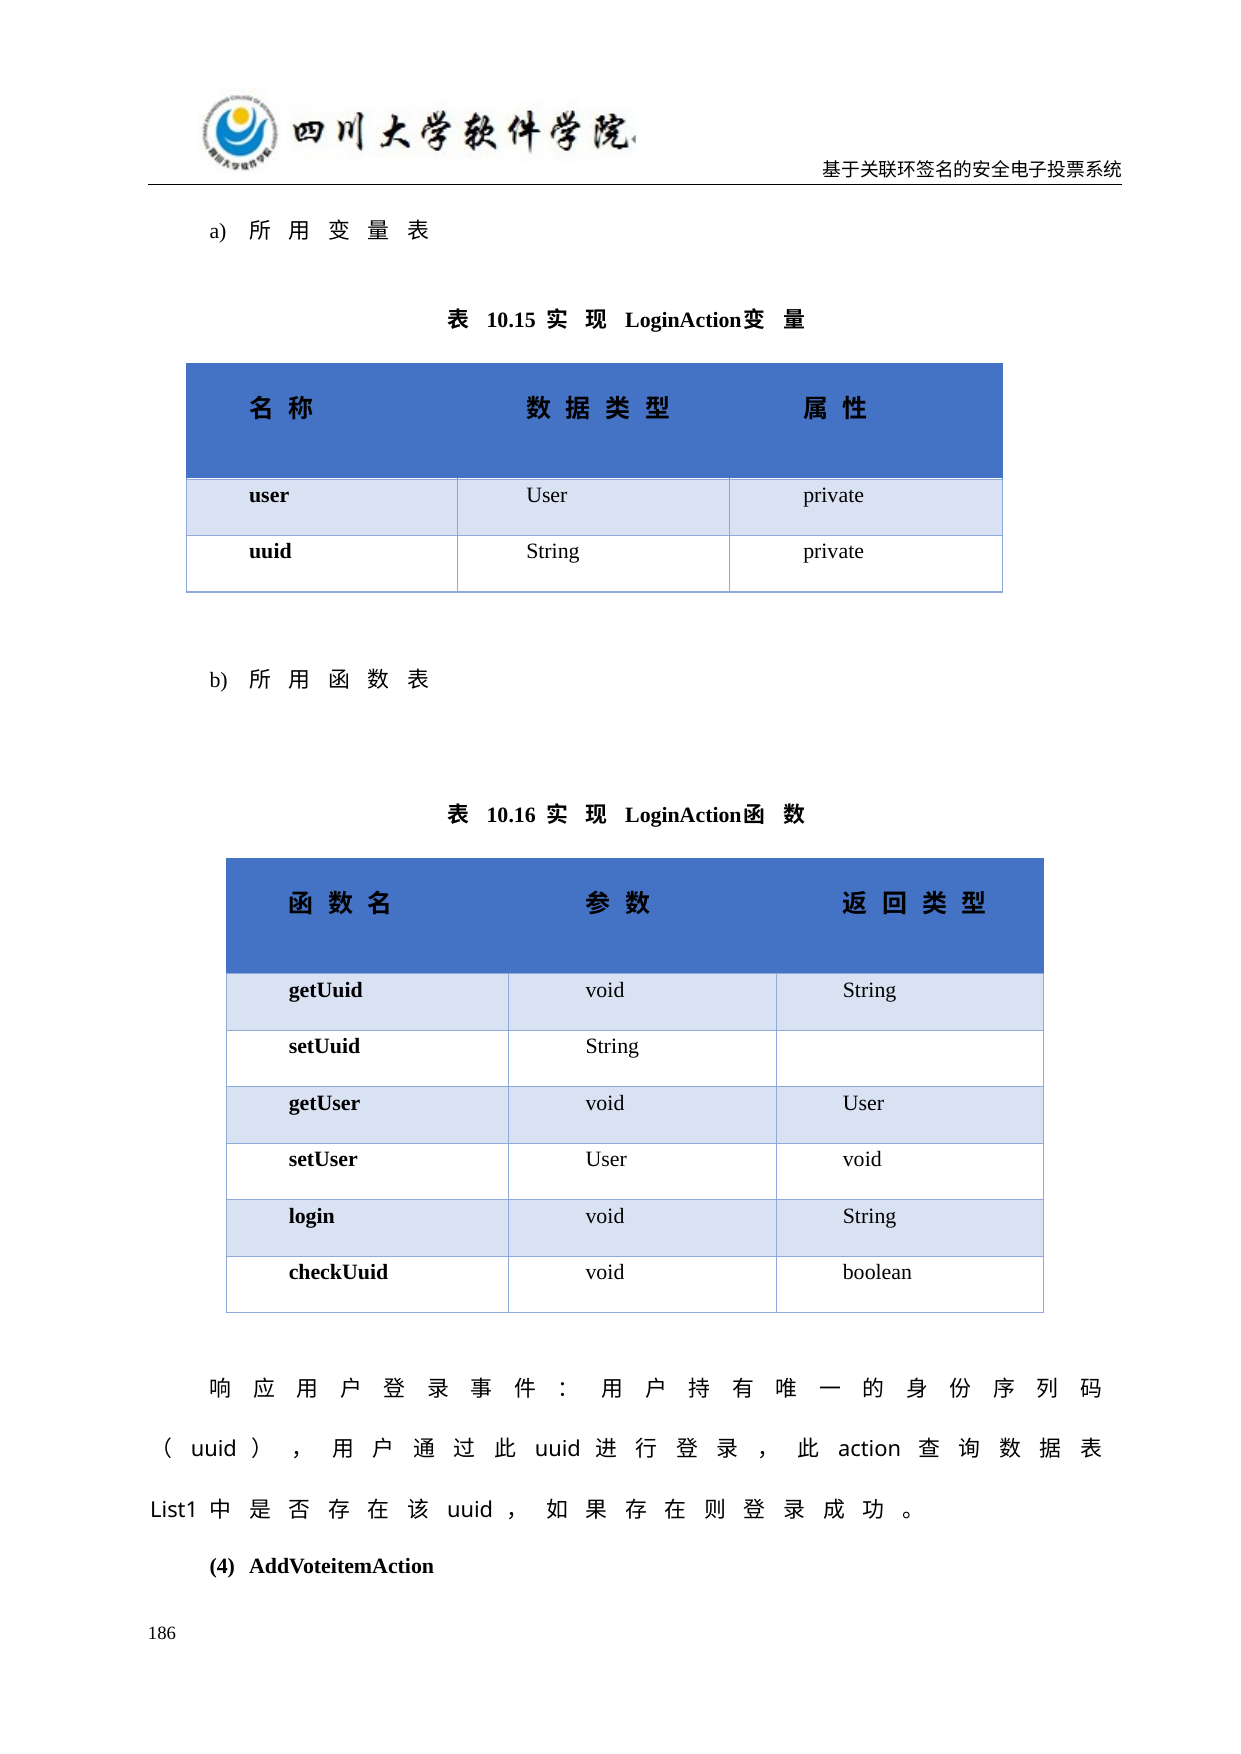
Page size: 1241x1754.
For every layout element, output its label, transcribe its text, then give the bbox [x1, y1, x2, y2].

list 所用函数表 [200, 648, 1120, 708]
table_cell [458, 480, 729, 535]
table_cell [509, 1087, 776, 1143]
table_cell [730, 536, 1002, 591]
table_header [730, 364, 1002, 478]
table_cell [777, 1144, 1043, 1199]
text 响应用户登录事件：用户持有唯一的身份序列码（uuid），用户通过此uuid进行登录，此action查询数据表List1中是否存在该uuid，如果存在则登录成功。 [150, 1356, 1120, 1538]
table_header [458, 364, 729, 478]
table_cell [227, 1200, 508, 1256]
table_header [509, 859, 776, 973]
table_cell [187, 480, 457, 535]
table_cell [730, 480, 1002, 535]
text 表10.16 实现LoginAction函数 [150, 782, 1120, 843]
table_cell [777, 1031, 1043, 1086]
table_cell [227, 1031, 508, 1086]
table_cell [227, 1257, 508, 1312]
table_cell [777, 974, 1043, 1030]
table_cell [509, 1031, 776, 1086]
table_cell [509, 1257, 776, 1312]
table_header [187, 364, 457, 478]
text 表10.15 实现LoginAction变量 [150, 287, 1120, 348]
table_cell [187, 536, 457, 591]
list 所用变量表 [200, 198, 1120, 259]
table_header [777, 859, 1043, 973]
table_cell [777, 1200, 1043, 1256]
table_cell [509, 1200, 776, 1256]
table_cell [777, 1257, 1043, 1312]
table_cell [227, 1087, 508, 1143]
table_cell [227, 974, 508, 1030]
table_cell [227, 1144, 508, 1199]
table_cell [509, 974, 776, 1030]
picture [197, 88, 639, 177]
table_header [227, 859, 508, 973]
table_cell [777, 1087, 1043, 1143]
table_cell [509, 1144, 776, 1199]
list AddVoteitemAction [150, 1550, 1120, 1581]
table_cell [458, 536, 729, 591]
